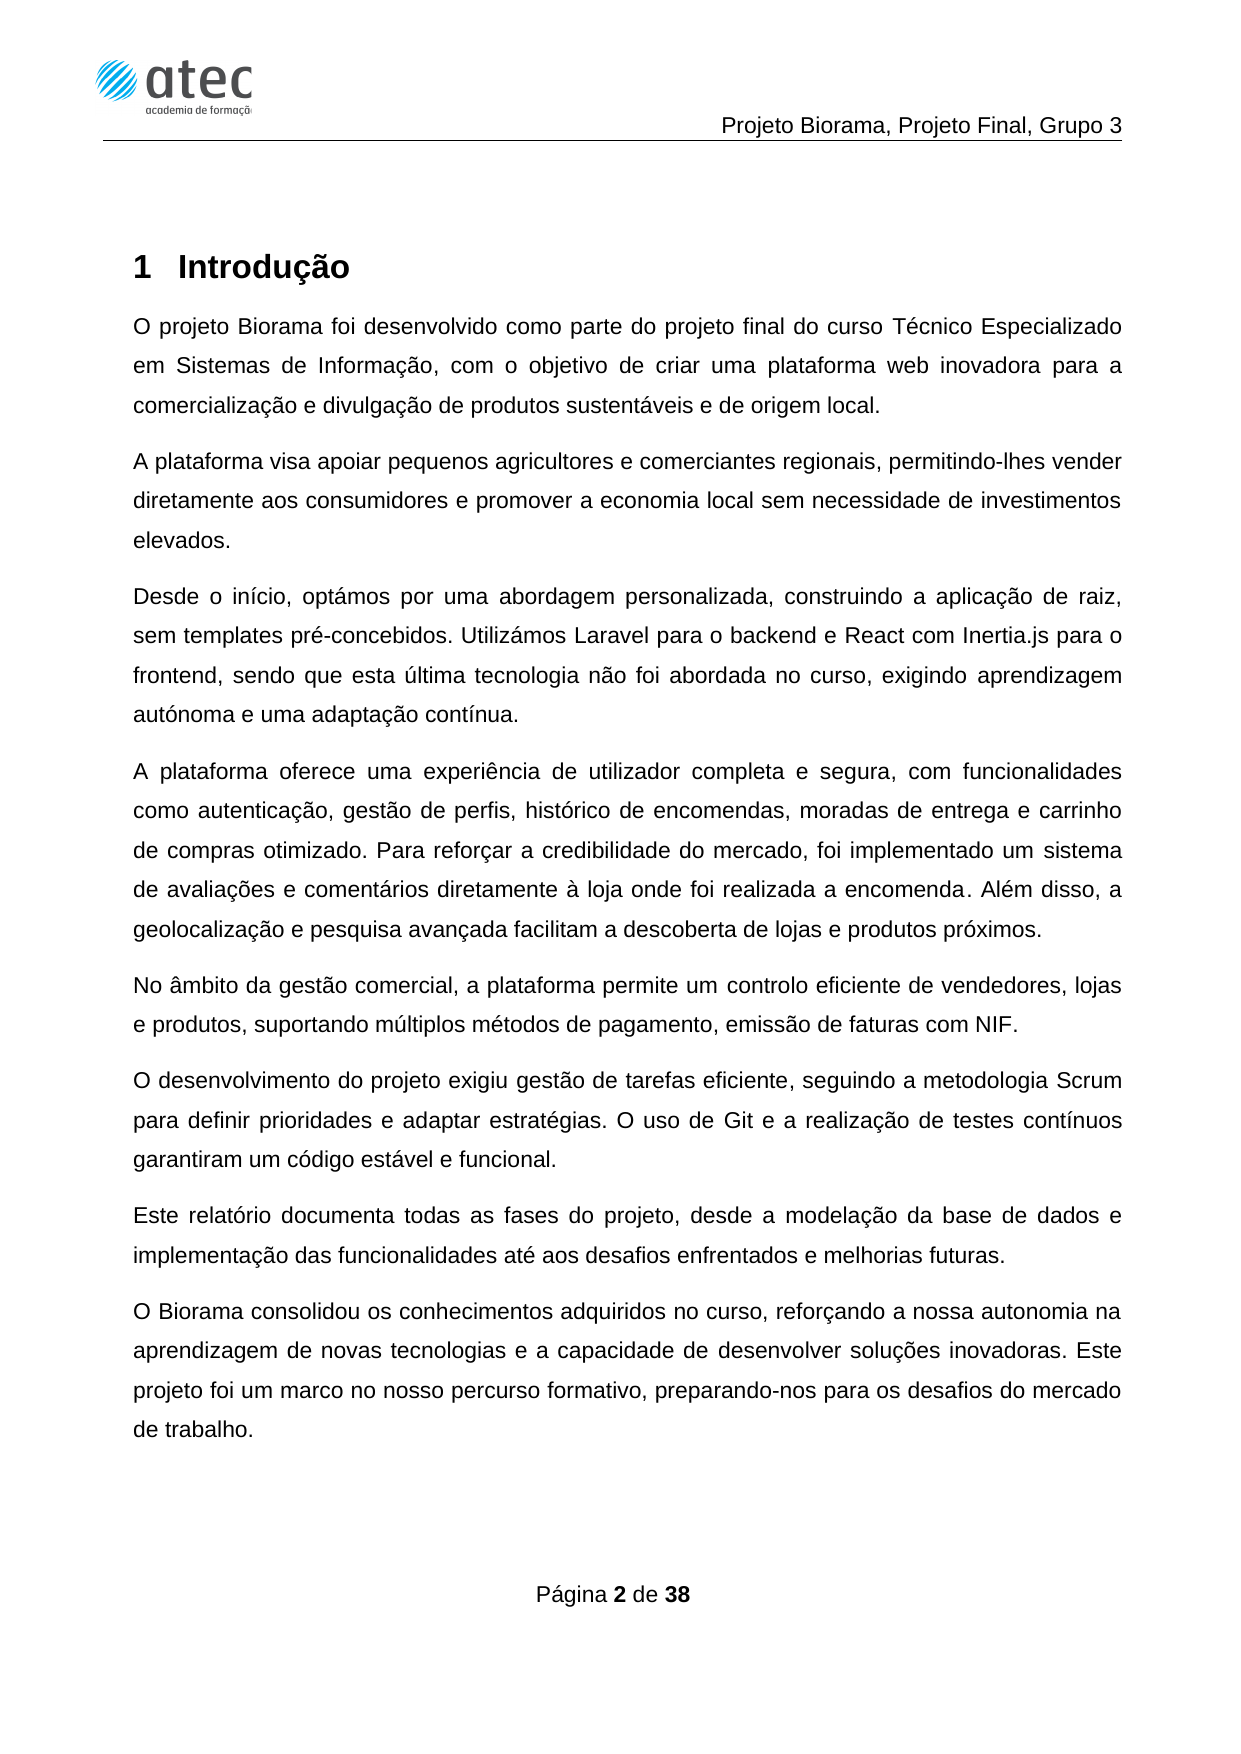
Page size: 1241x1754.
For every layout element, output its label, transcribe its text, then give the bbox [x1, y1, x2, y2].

text A plataforma oferece uma experiência de utilizador completa e segura, com funcionalidades como autenticação, gestão de perfis, histórico de encomendas, moradas de entrega e carrinho de compras otimizado. Para reforçar a credibilidade do mercado, foi implementado um sistema de avaliações e comentários diretamente à loja onde foi realizada a encomenda. Além disso, a geolocalização e pesquisa avançada facilitam a descoberta de lojas e produtos próximos. [133, 758, 1122, 942]
text A plataforma visa apoiar pequenos agricultores e comerciantes regionais, permitindo-lhes vender diretamente aos consumidores e promover a economia local sem necessidade de investimentos elevados. [133, 448, 1122, 553]
text O desenvolvimento do projeto exigiu gestão de tarefas eficiente, seguindo a metodologia Scrum para definir prioridades e adaptar estratégias. O uso de Git e a realização de testes contínuos garantiram um código estável e funcional. [133, 1067, 1122, 1173]
picture [95, 60, 252, 116]
picture [103, 66, 112, 75]
text Este relatório documenta todas as fases do projeto, desde a modelação da base de dados e implementação das funcionalidades até aos desafios enfrentados e melhorias futuras. [133, 1202, 1122, 1268]
text Desde o início, optámos por uma abordagem personalizada, construindo a aplicação de raiz, sem templates pré-concebidos. Utilizámos Laravel para o backend e React com Inertia.js para o frontend, sendo que esta última tecnologia não foi abordada no curso, exigindo aprendizagem autónoma e uma adaptação contínua. [133, 583, 1122, 728]
text O Biorama consolidou os conhecimentos adquiridos no curso, reforçando a nossa autonomia na aprendizagem de novas tecnologias e a capacidade de desenvolver soluções inovadoras. Este projeto foi um marco no nosso percurso formativo, preparando-nos para os desafios do mercado de trabalho. [133, 1298, 1122, 1443]
text No âmbito da gestão comercial, a plataforma permite um controlo eficiente de vendedores, lojas e produtos, suportando múltiplos métodos de pagamento, emissão de faturas com NIF. [133, 972, 1122, 1037]
text O projeto Biorama foi desenvolvido como parte do projeto final do curso Técnico Especializado em Sistemas de Informação, com o objetivo de criar uma plataforma web inovadora para a comercialização e divulgação de produtos sustentáveis e de origem local. [133, 313, 1122, 418]
subtitle Introdução [133, 247, 1122, 285]
